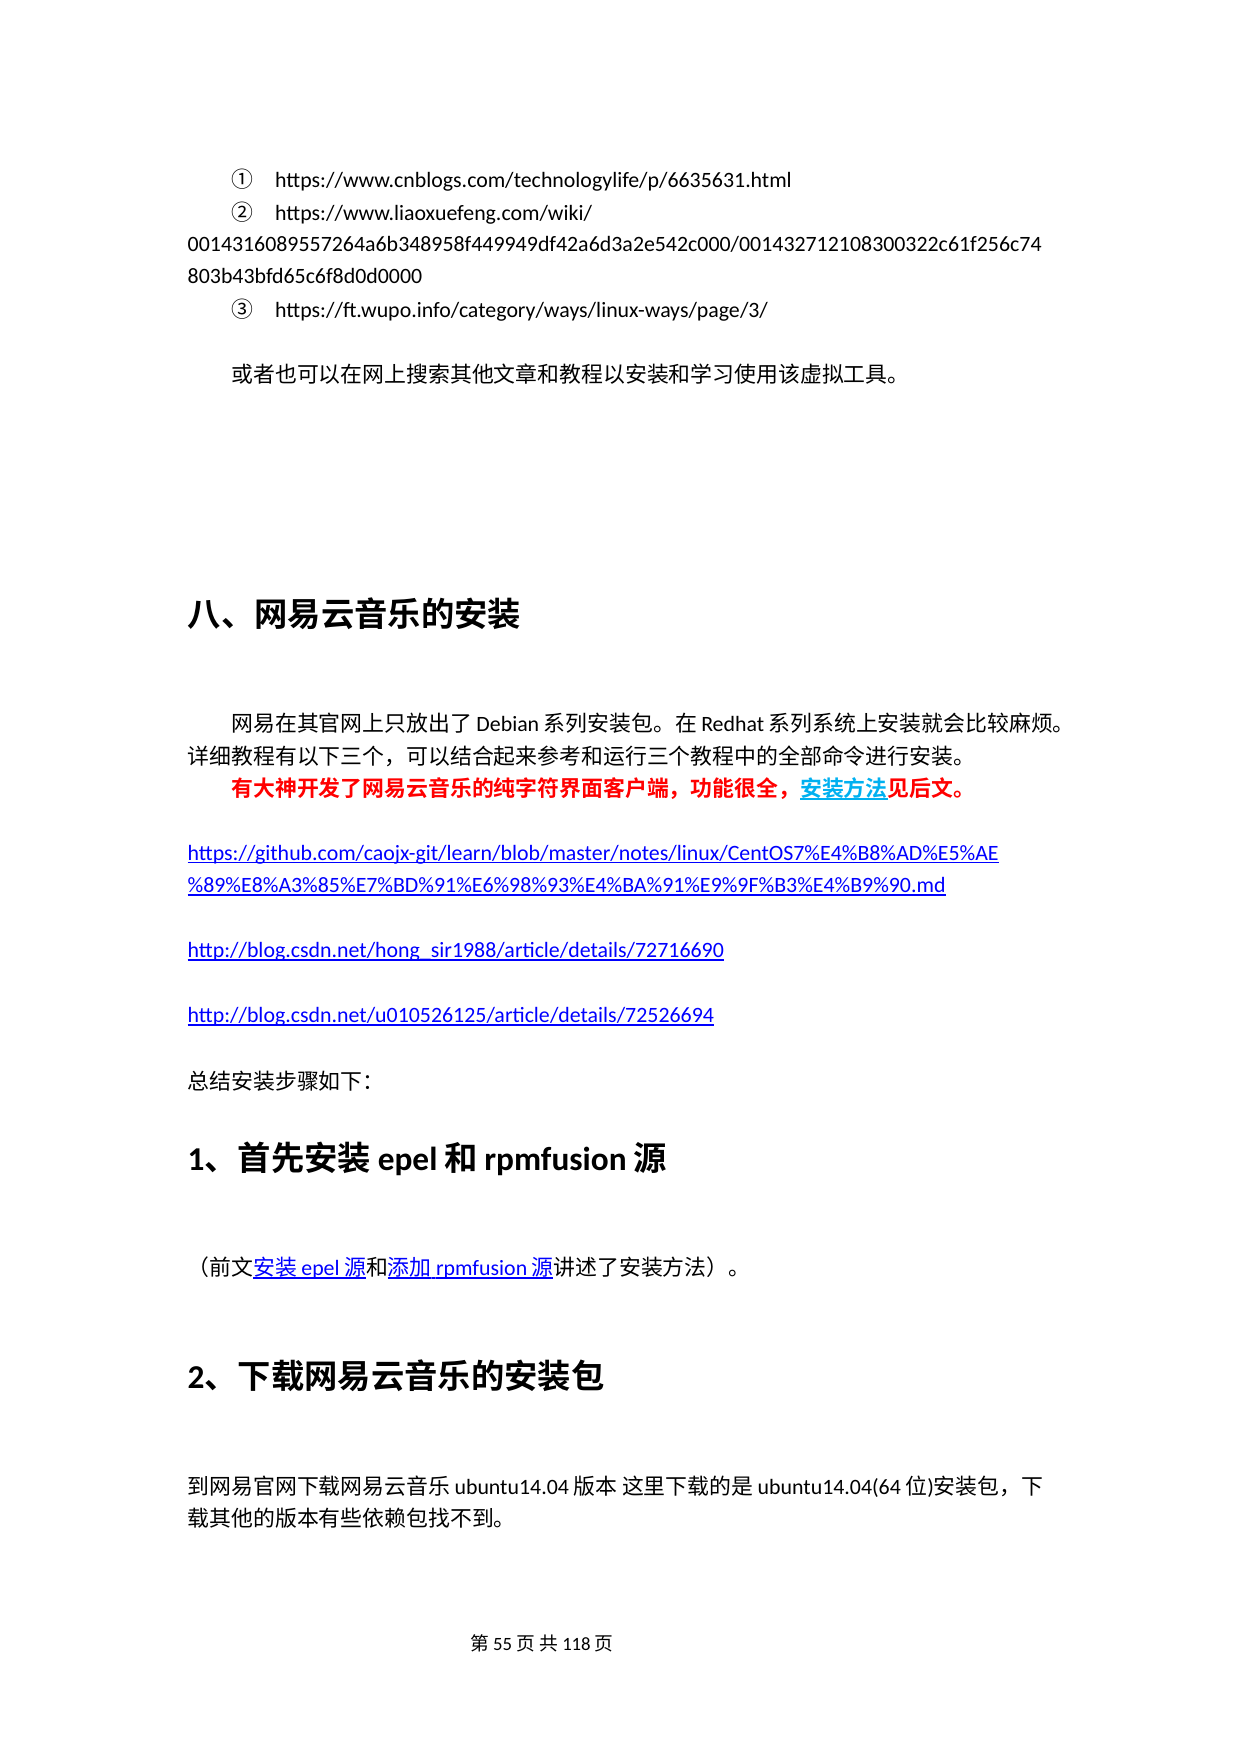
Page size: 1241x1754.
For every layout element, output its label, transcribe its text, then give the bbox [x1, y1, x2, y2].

list https://www.cnblogs.com/technologylife/p/6635631.html [187, 162, 1053, 194]
subtitle 2、下载网易云音乐的安装包 [187, 1342, 1053, 1407]
text http://blog.csdn.net/u010526125/article/details/72526694 [187, 998, 1053, 1031]
text （前文安装epel源和添加rpmfusion源讲述了安装方法）。 [187, 1250, 1053, 1282]
list https://www.liaoxuefeng.com/wiki/0014316089557264a6b348958f449949df42a6d3a2e542c000/001432712108300322c61f256c74803b43bfd65c6f8d0d0000 [187, 194, 1053, 292]
text 网易在其官网上只放出了Debian系列安装包。在Redhat系列系统上安装就会比较麻烦。详细教程有以下三个，可以结合起来参考和运行三个教程中的全部命令进行安装。 [187, 706, 1053, 771]
text https://github.com/caojx-git/learn/blob/master/notes/linux/CentOS7%E4%B8%AD%E5%AE%89%E8%A3%85%E7%BD%91%E6%98%93%E4%BA%91%E9%9F%B3%E4%B9%90.md [187, 836, 1053, 901]
text 有大神开发了网易云音乐的纯字符界面客户端，功能很全，安装方法见后文。 [187, 771, 1053, 803]
list https://ft.wupo.info/category/ways/linux-ways/page/3/ [187, 292, 1053, 324]
text 或者也可以在网上搜索其他文章和教程以安装和学习使用该虚拟工具。 [187, 357, 1053, 389]
text http://blog.csdn.net/hong_sir1988/article/details/72716690 [187, 933, 1053, 966]
text 到网易官网下载网易云音乐ubuntu14.04版本 这里下载的是ubuntu14.04(64位)安装包，下载其他的版本有些依赖包找不到。 [187, 1468, 1053, 1533]
text 总结安装步骤如下： [187, 1063, 1053, 1096]
subtitle 1、首先安装epel和rpmfusion源 [187, 1123, 1053, 1188]
subtitle 八、网易云音乐的安装 [187, 579, 1053, 644]
